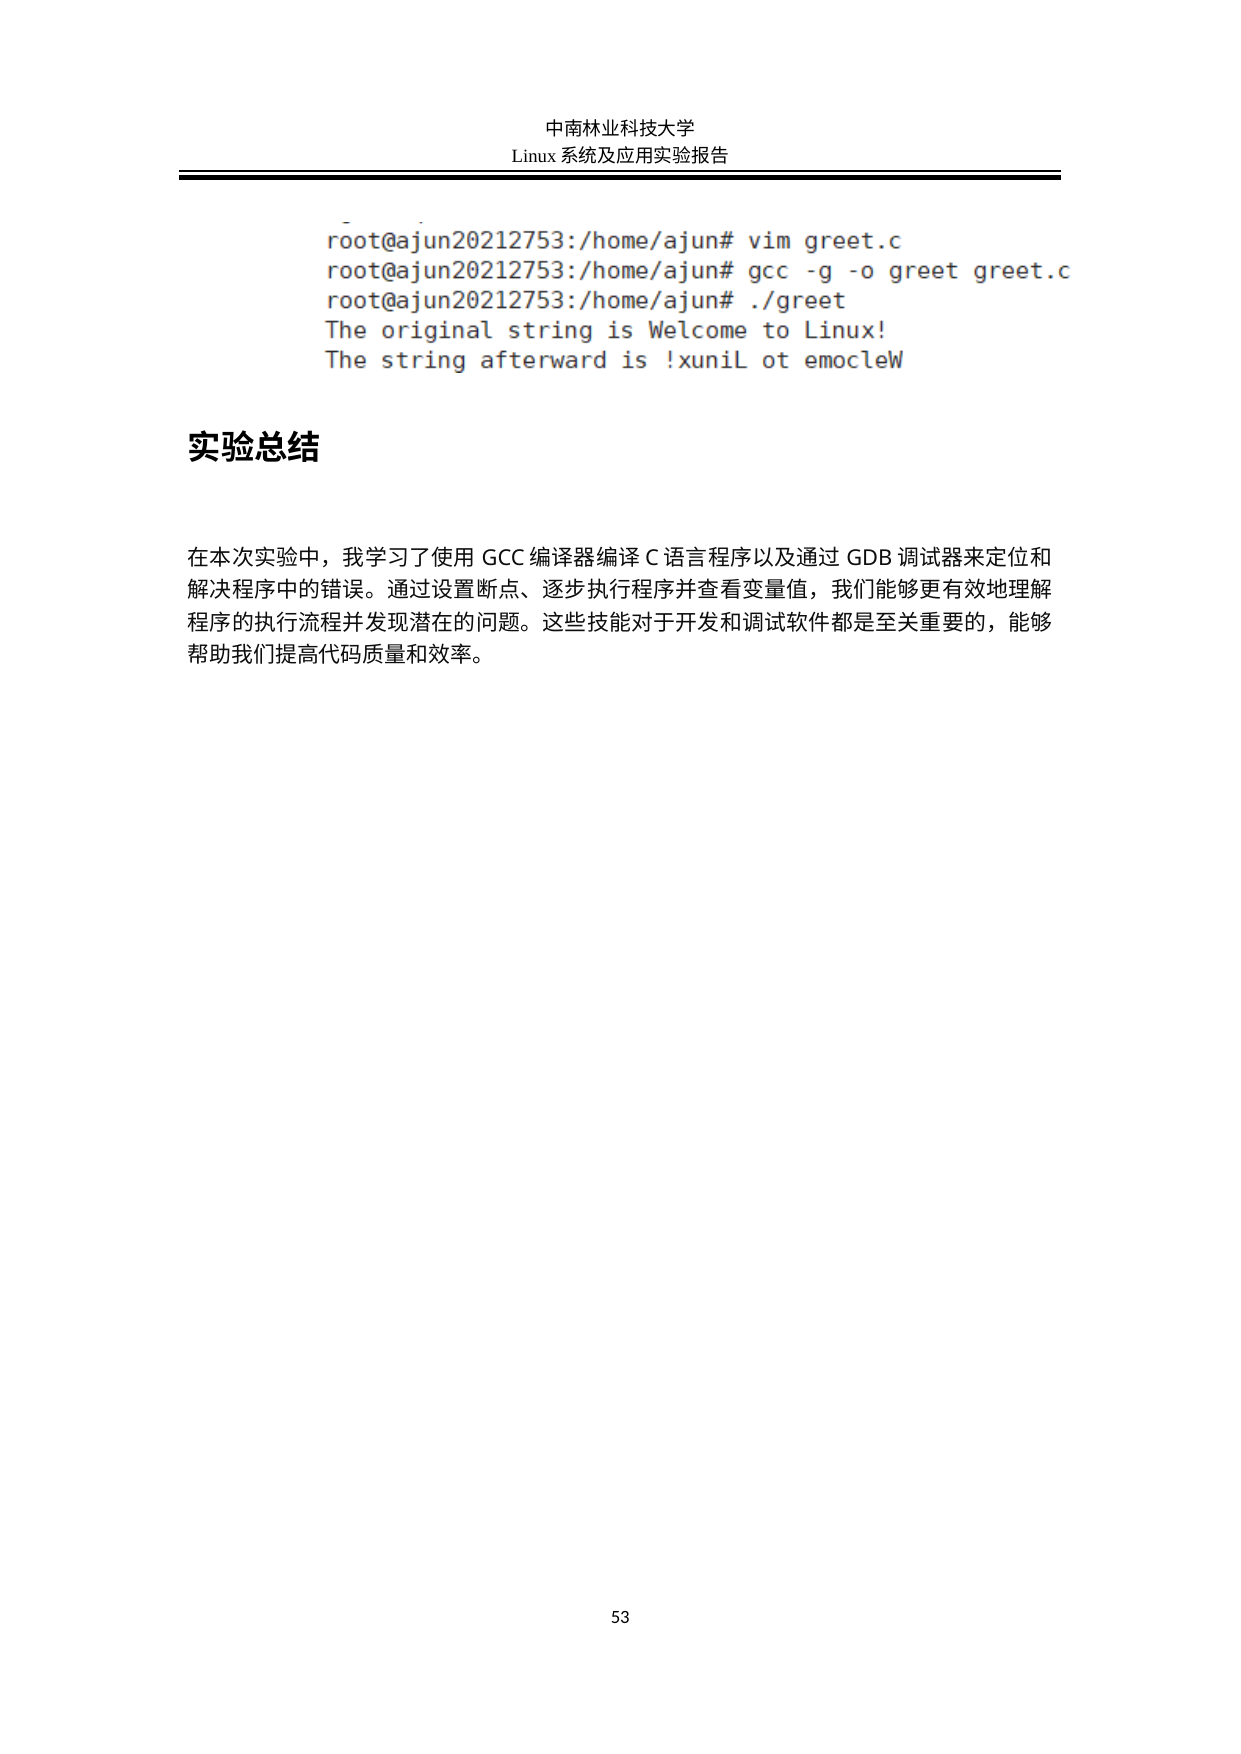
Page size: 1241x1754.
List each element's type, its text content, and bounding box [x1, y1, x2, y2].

subtitle 实验总结 [187, 412, 1053, 477]
picture [322, 222, 1144, 373]
text 在本次实验中，我学习了使用GCC编译器编译C语言程序以及通过GDB调试器来定位和解决程序中的错误。通过设置断点、逐步执行程序并查看变量值，我们能够更有效地理解程序的执行流程并发现潜在的问题。这些技能对于开发和调试软件都是至关重要的，能够帮助我们提高代码质量和效率。 [187, 539, 1053, 669]
